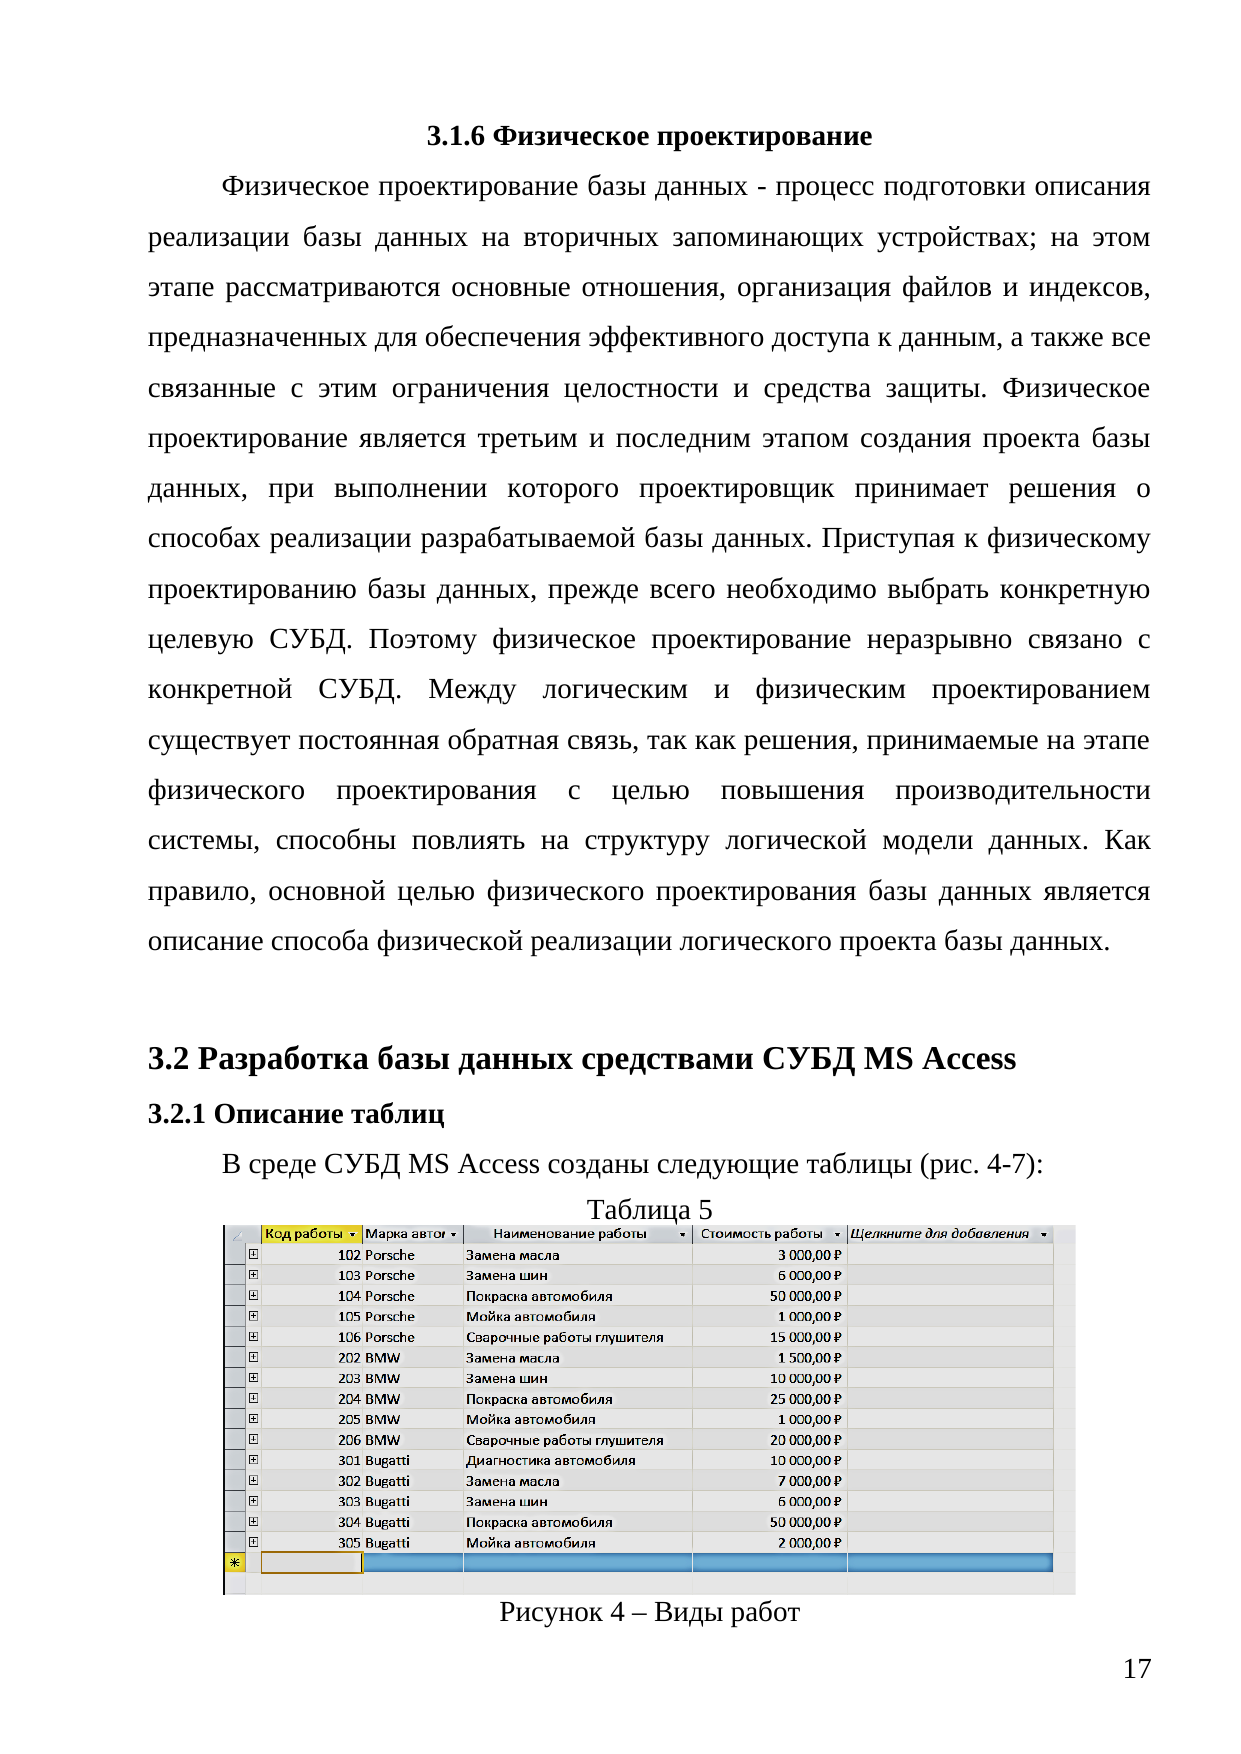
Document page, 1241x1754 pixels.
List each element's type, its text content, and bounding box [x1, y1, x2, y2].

subtitle 3.2.1 Описание таблиц [148, 1096, 1152, 1129]
text Рисунок 4 – Виды работ [148, 1594, 1152, 1628]
picture [223, 1225, 1076, 1595]
subtitle 3.1.6 Физическое проектирование [148, 118, 1152, 152]
text В среде СУБД MS Access созданы следующие таблицы (рис. 4-7): [148, 1146, 1152, 1180]
text Физическое проектирование базы данных - процесс подготовки описания реализации базы данных на вторичных запоминающих устройствах; на этом этапе рассматриваются основные отношения, организация файлов и индексов, предназначенных для обеспечения эффективного доступа к данным, а также все связанные с этим ограничения целостности и средства защиты. Физическое проектирование является третьим и последним этапом создания проекта базы данных, при выполнении которого проектировщик принимает решения о способах реализации разрабатываемой базы данных. Приступая к физическому проектированию базы данных, прежде всего необходимо выбрать конкретную целевую СУБД. Поэтому физическое проектирование неразрывно связано с конкретной СУБД. Между логическим и физическим проектированием существует постоянная обратная связь, так как решения, принимаемые на этапе физического проектирования с целью повышения производительности системы, способны повлиять на структуру логической модели данных. Как правило, основной целью физического проектирования базы данных является описание способа физической реализации логического проекта базы данных. [148, 168, 1152, 957]
subtitle 3.2 Разработка базы данных средствами СУБД MS Access [148, 1038, 1152, 1077]
text Таблица 5 [148, 1192, 1152, 1226]
